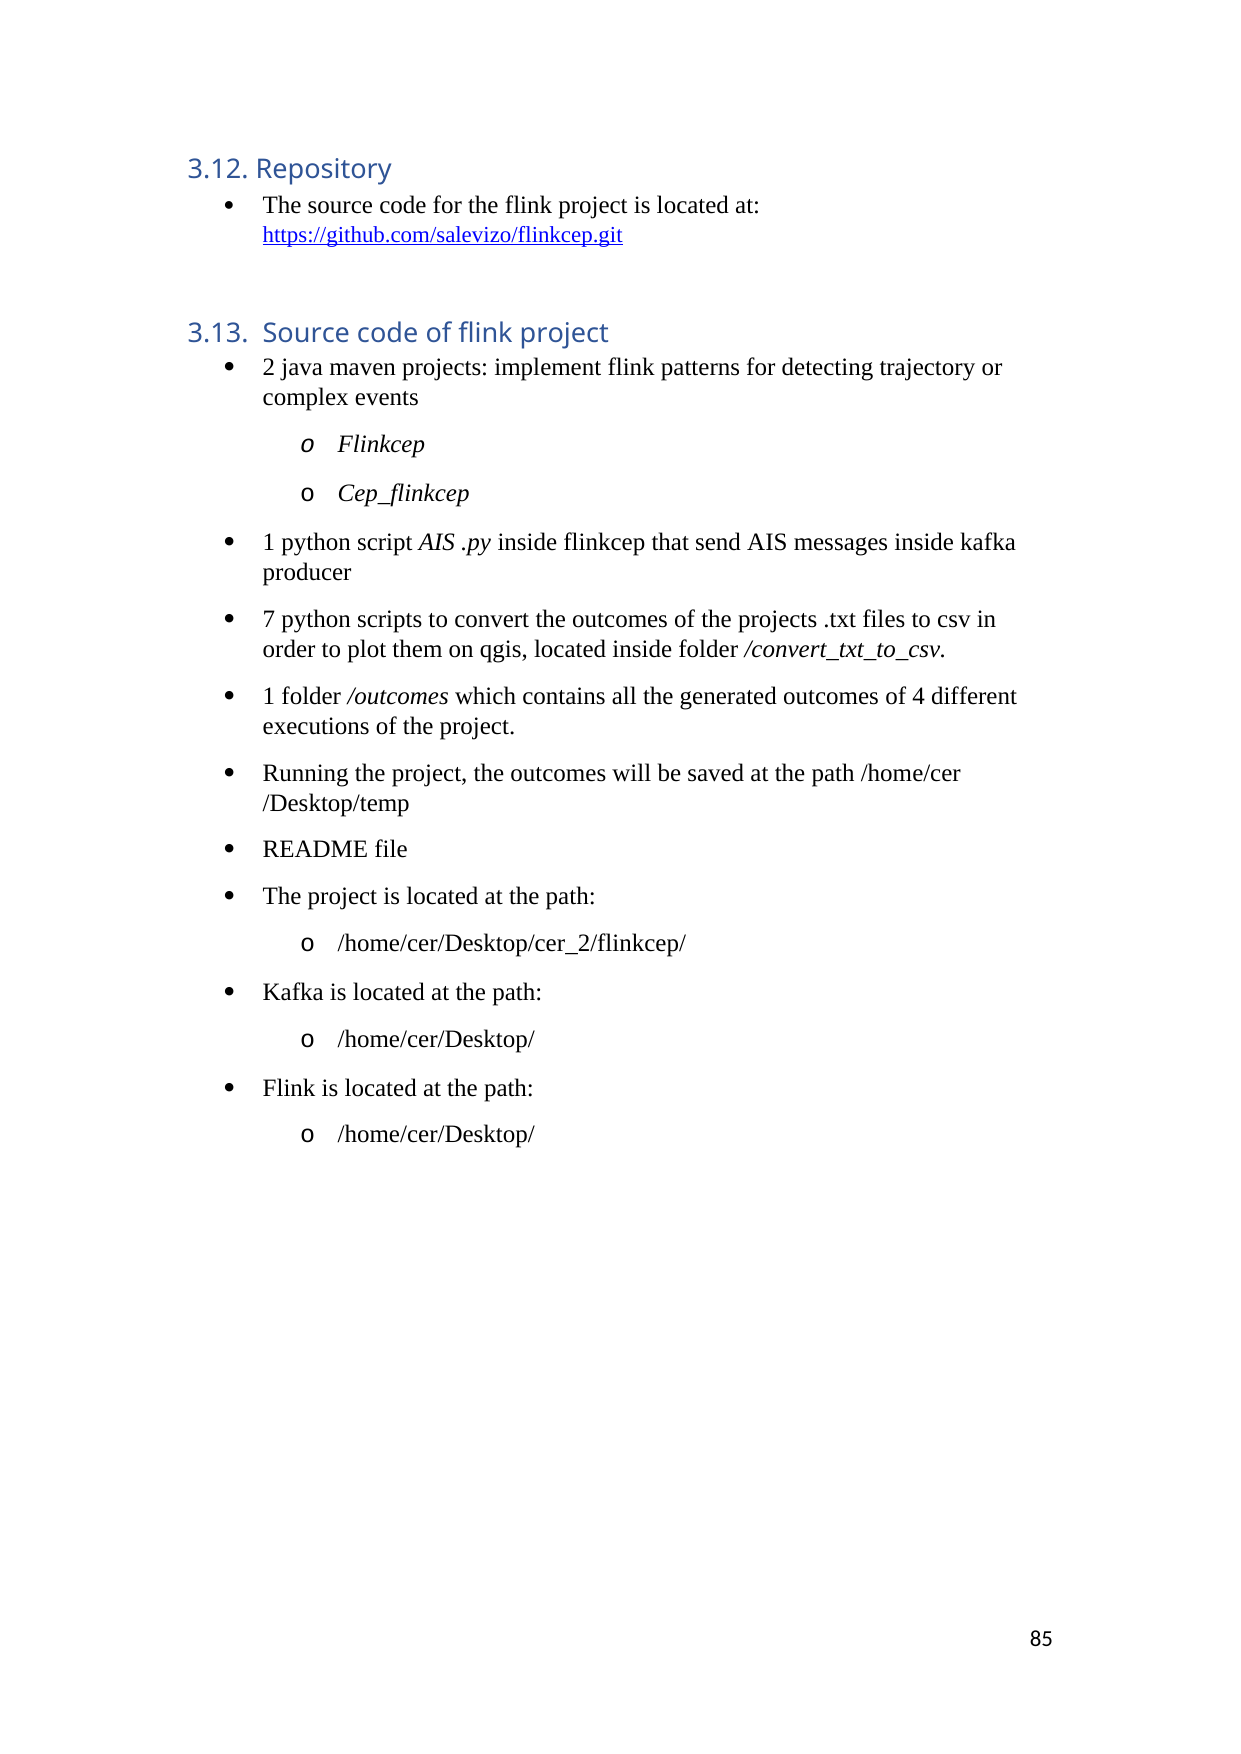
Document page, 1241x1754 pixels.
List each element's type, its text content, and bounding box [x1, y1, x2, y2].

list Running the project, the outcomes will be saved at the path /home/cer /Desktop/temp [225, 758, 1053, 817]
list Kafka is located at the path: [225, 977, 1053, 1006]
list 1 python script AIS .py inside flinkcep that send AIS messages inside kafka producer [225, 527, 1053, 586]
list Cep_flinkcep [300, 478, 1053, 509]
list /home/cer/Desktop/cer_2/flinkcep/ [300, 928, 1053, 959]
subtitle 3.13. Source code of flink project [187, 314, 1053, 351]
list /home/cer/Desktop/ [300, 1119, 1053, 1150]
list The source code for the flink project is located at: [225, 190, 1053, 218]
list Flinkcep [300, 429, 1053, 460]
list Flink is located at the path: [225, 1073, 1053, 1102]
list README file [225, 834, 1053, 863]
list 2 java maven projects: implement flink patterns for detecting trajectory or complex events [225, 352, 1053, 411]
list /home/cer/Desktop/ [300, 1024, 1053, 1055]
list 1 folder /outcomes which contains all the generated outcomes of 4 different executions of the project. [225, 681, 1053, 740]
list 7 python scripts to convert the outcomes of the projects .txt files to csv in order to plot them on qgis, located inside folder /convert_txt_to_csv. [225, 604, 1053, 663]
list https://github.com/salevizo/flinkcep.git [262, 221, 1053, 247]
list The project is located at the path: [225, 881, 1053, 910]
subtitle 3.12. Repository [187, 150, 1053, 187]
